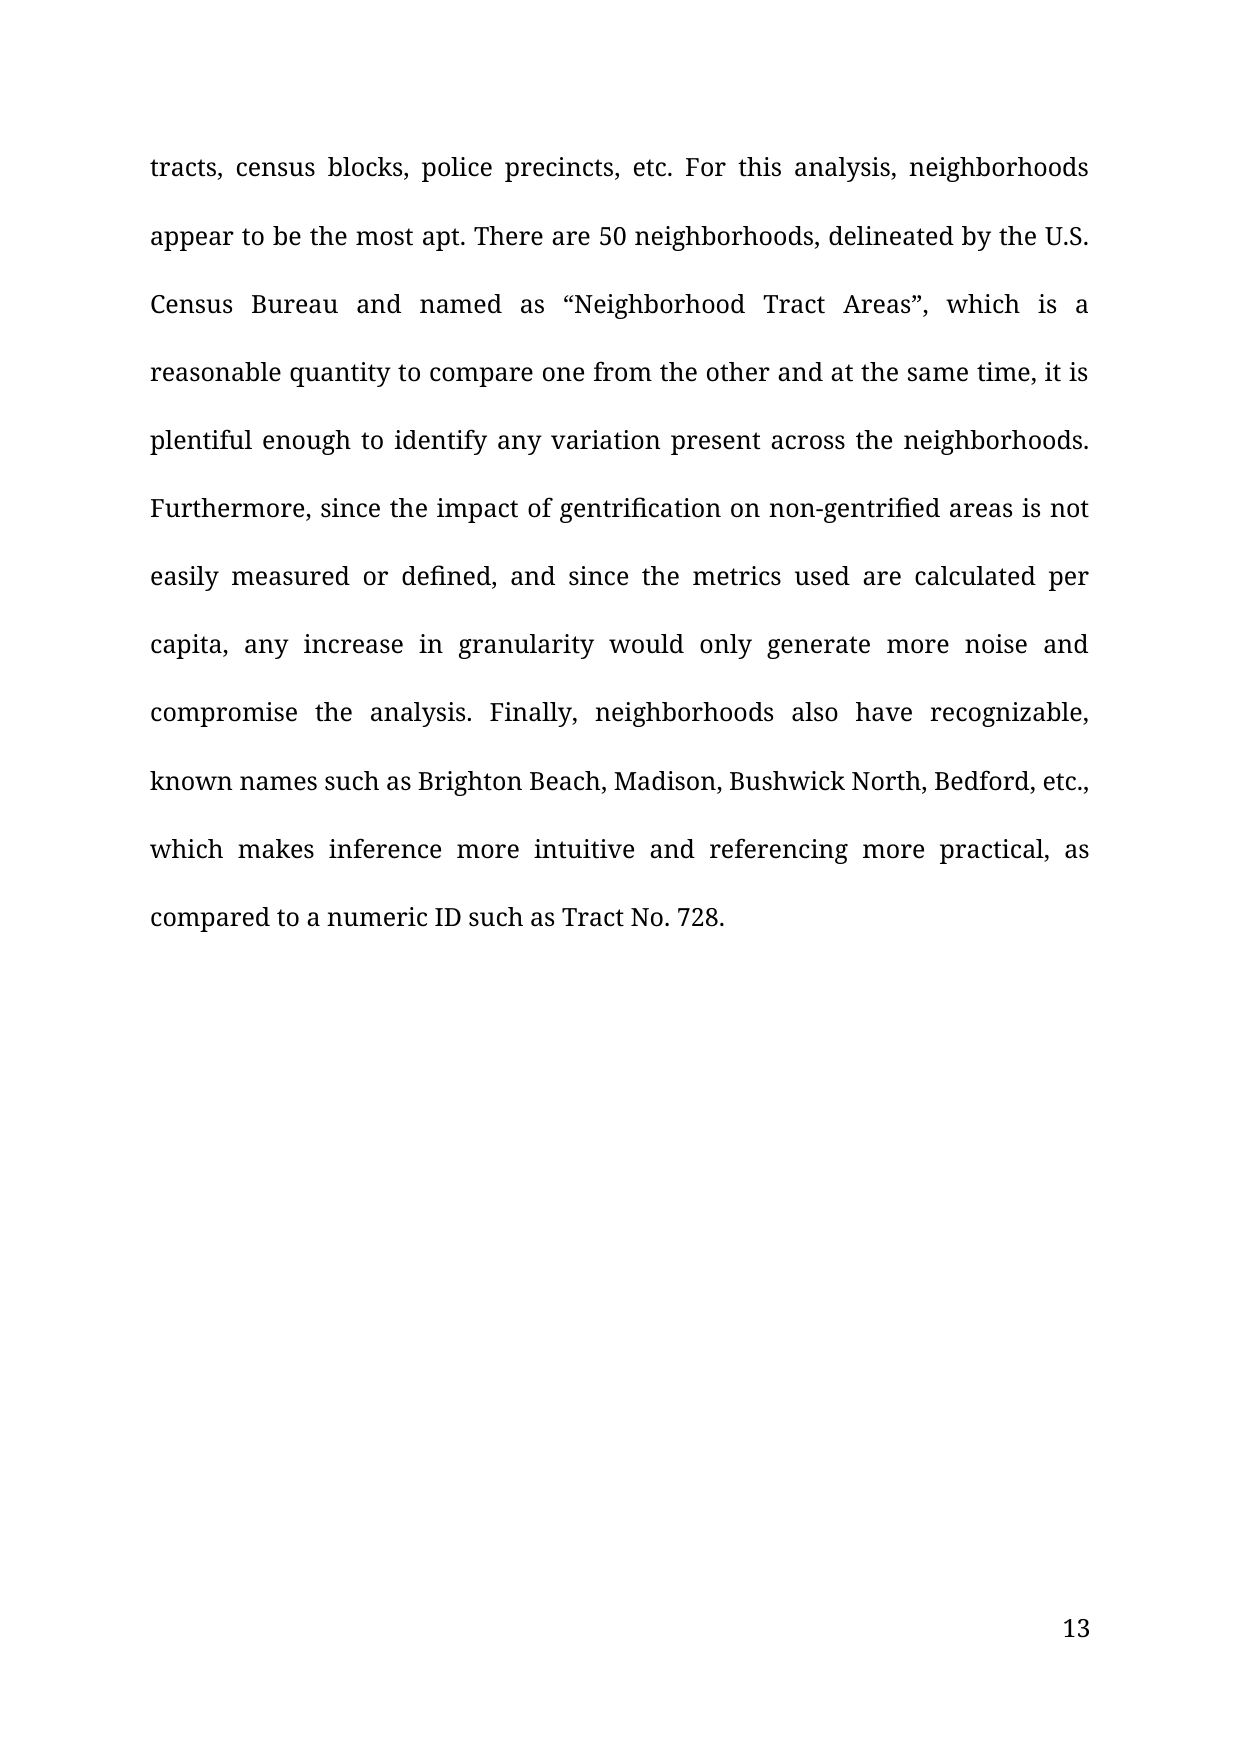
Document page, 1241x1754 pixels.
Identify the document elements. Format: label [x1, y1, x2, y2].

text [150, 150, 1090, 933]
